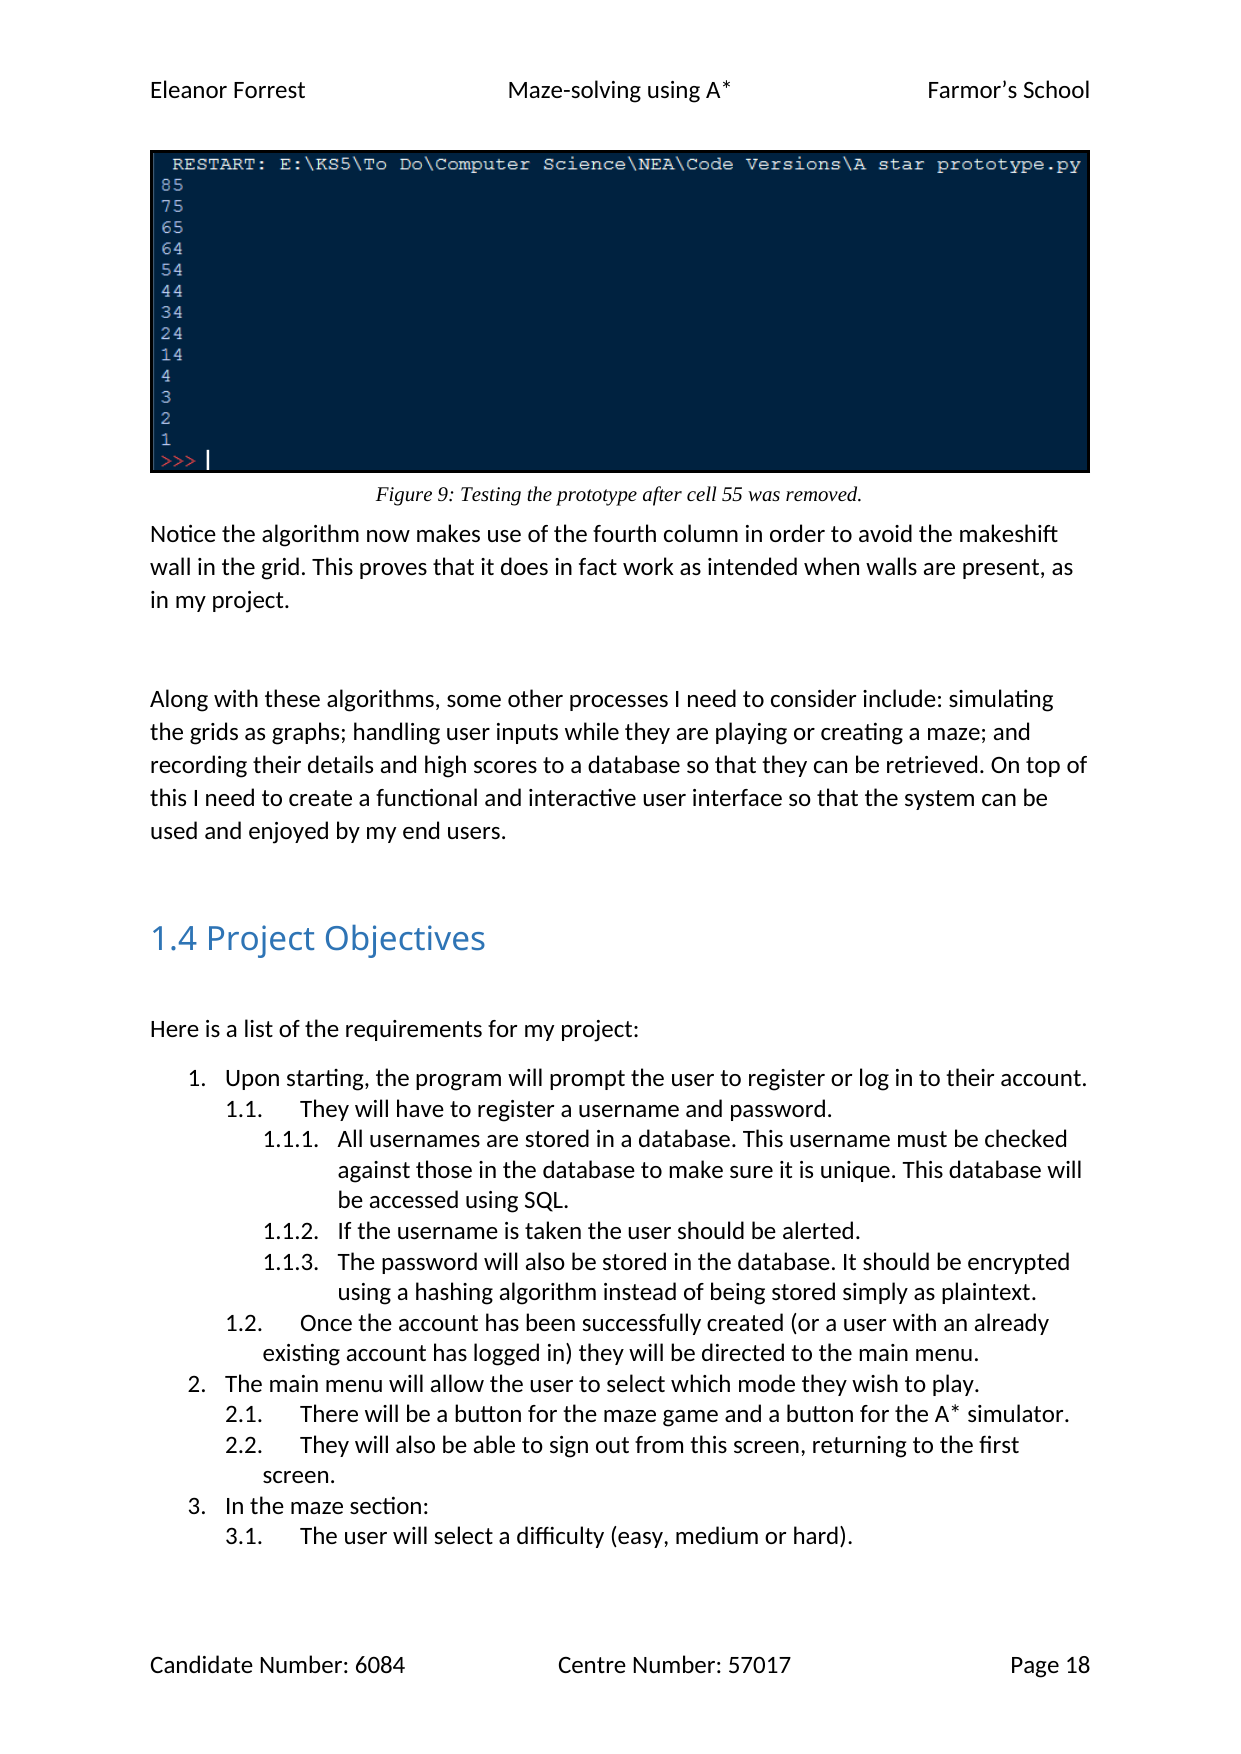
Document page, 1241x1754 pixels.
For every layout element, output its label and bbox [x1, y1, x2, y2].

picture [153, 153, 1087, 469]
